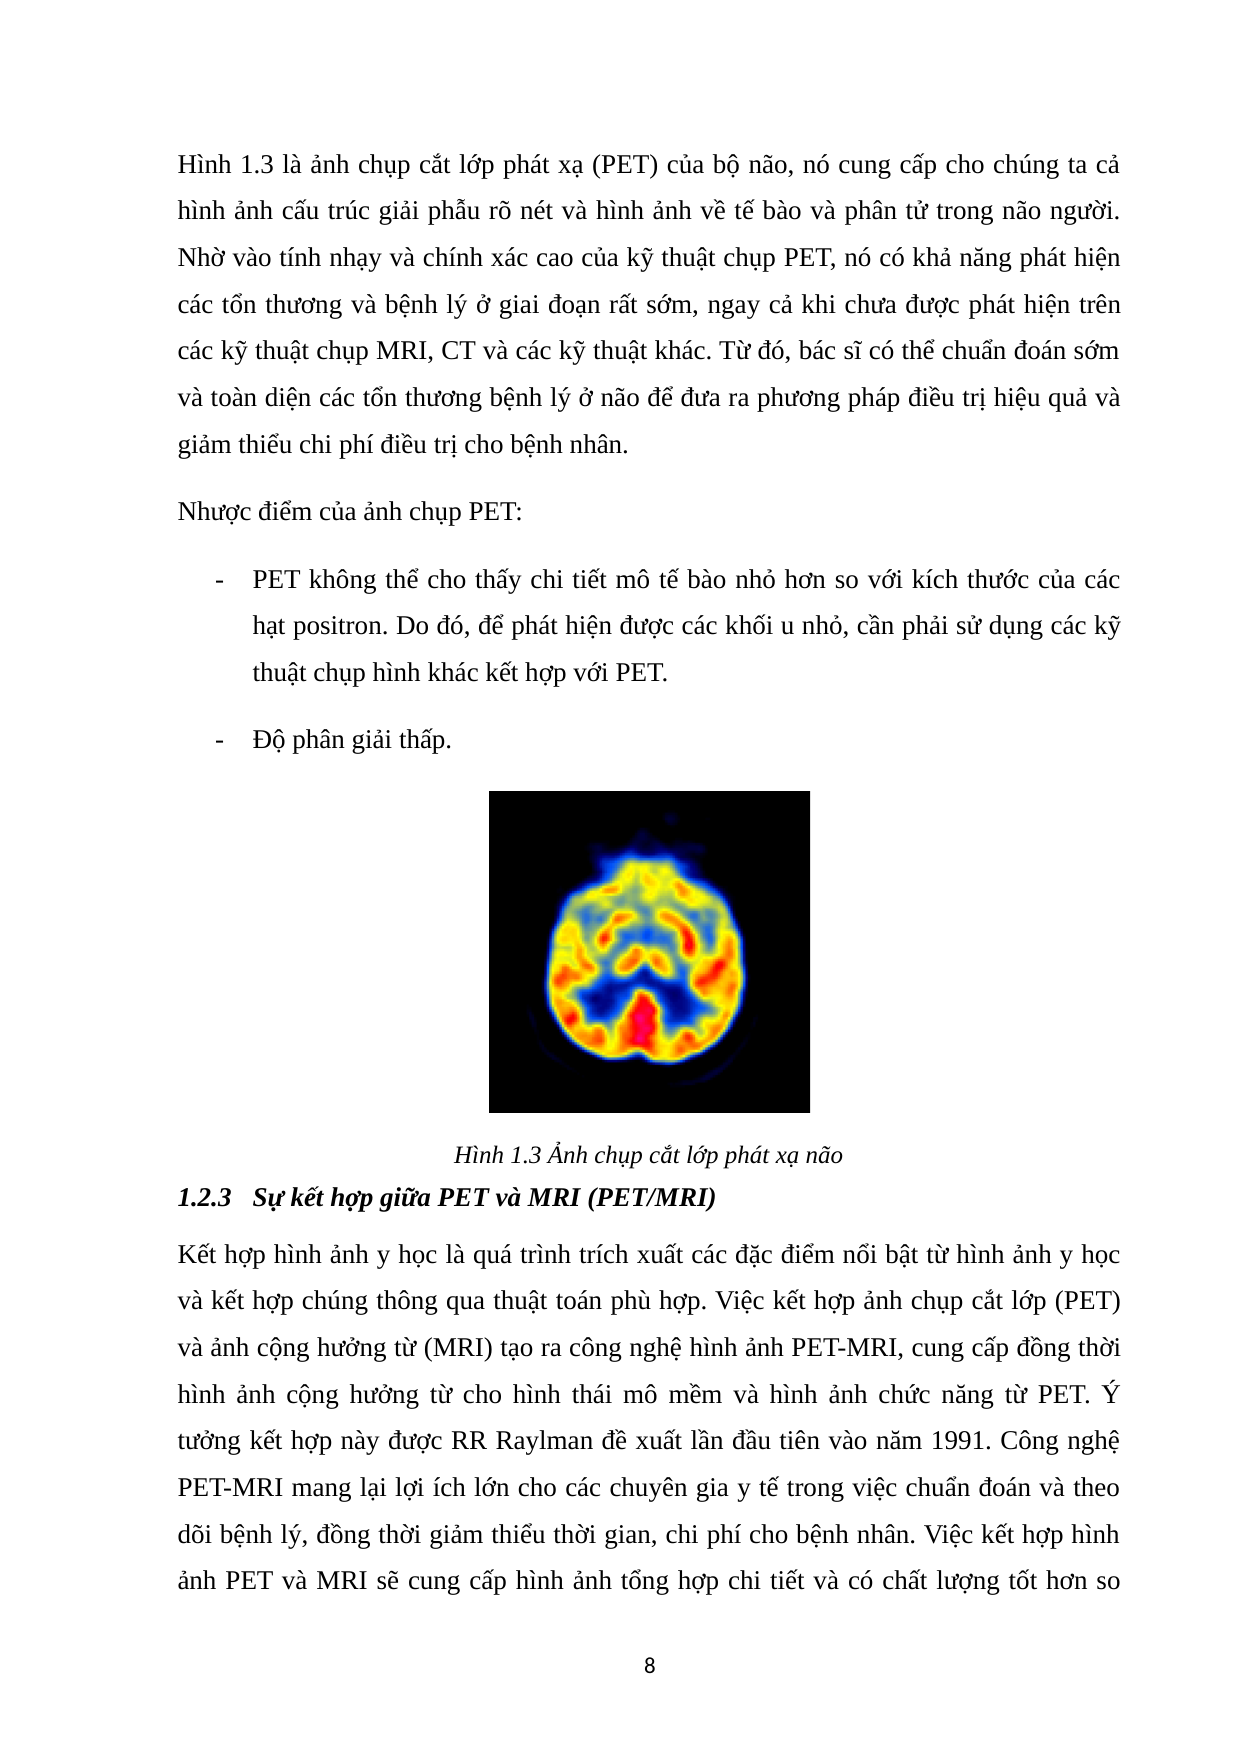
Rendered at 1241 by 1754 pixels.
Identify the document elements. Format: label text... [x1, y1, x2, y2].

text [177, 1238, 1122, 1596]
list Độ phân giải thấp. [215, 723, 1122, 755]
text Nhược điểm của ảnh chụp PET: [177, 495, 1122, 526]
text Hình 1.3 là ảnh chụp cắt lớp phát xạ (PET) của bộ não, nó cung cấp cho chúng ta cả hình ảnh cấu trúc giải phẫu rõ nét và hình ảnh về tế bào và phân tử trong não người. Nhờ vào tính nhạy và chính xác cao của kỹ thuật chụp PET, nó có khả năng phát hiện các tổn thương và bệnh lý ở giai đoạn rất sớm, ngay cả khi chưa được phát hiện trên các kỹ thuật chụp MRI, CT và các kỹ thuật khác. Từ đó, bác sĩ có thể chuẩn đoán sớm và toàn diện các tổn thương bệnh lý ở não để đưa ra phương pháp điều trị hiệu quả và giảm thiểu chi phí điều trị cho bệnh nhân. [177, 148, 1122, 459]
subtitle Sự kết hợp giữa PET và MRI (PET/MRI) [177, 1182, 1122, 1213]
list PET không thể cho thấy chi tiết mô tế bào nhỏ hơn so với kích thước của các hạt positron. Do đó, để phát hiện được các khối u nhỏ, cần phải sử dụng các kỹ thuật chụp hình khác kết hợp với PET. [215, 563, 1122, 687]
picture [489, 791, 811, 1113]
